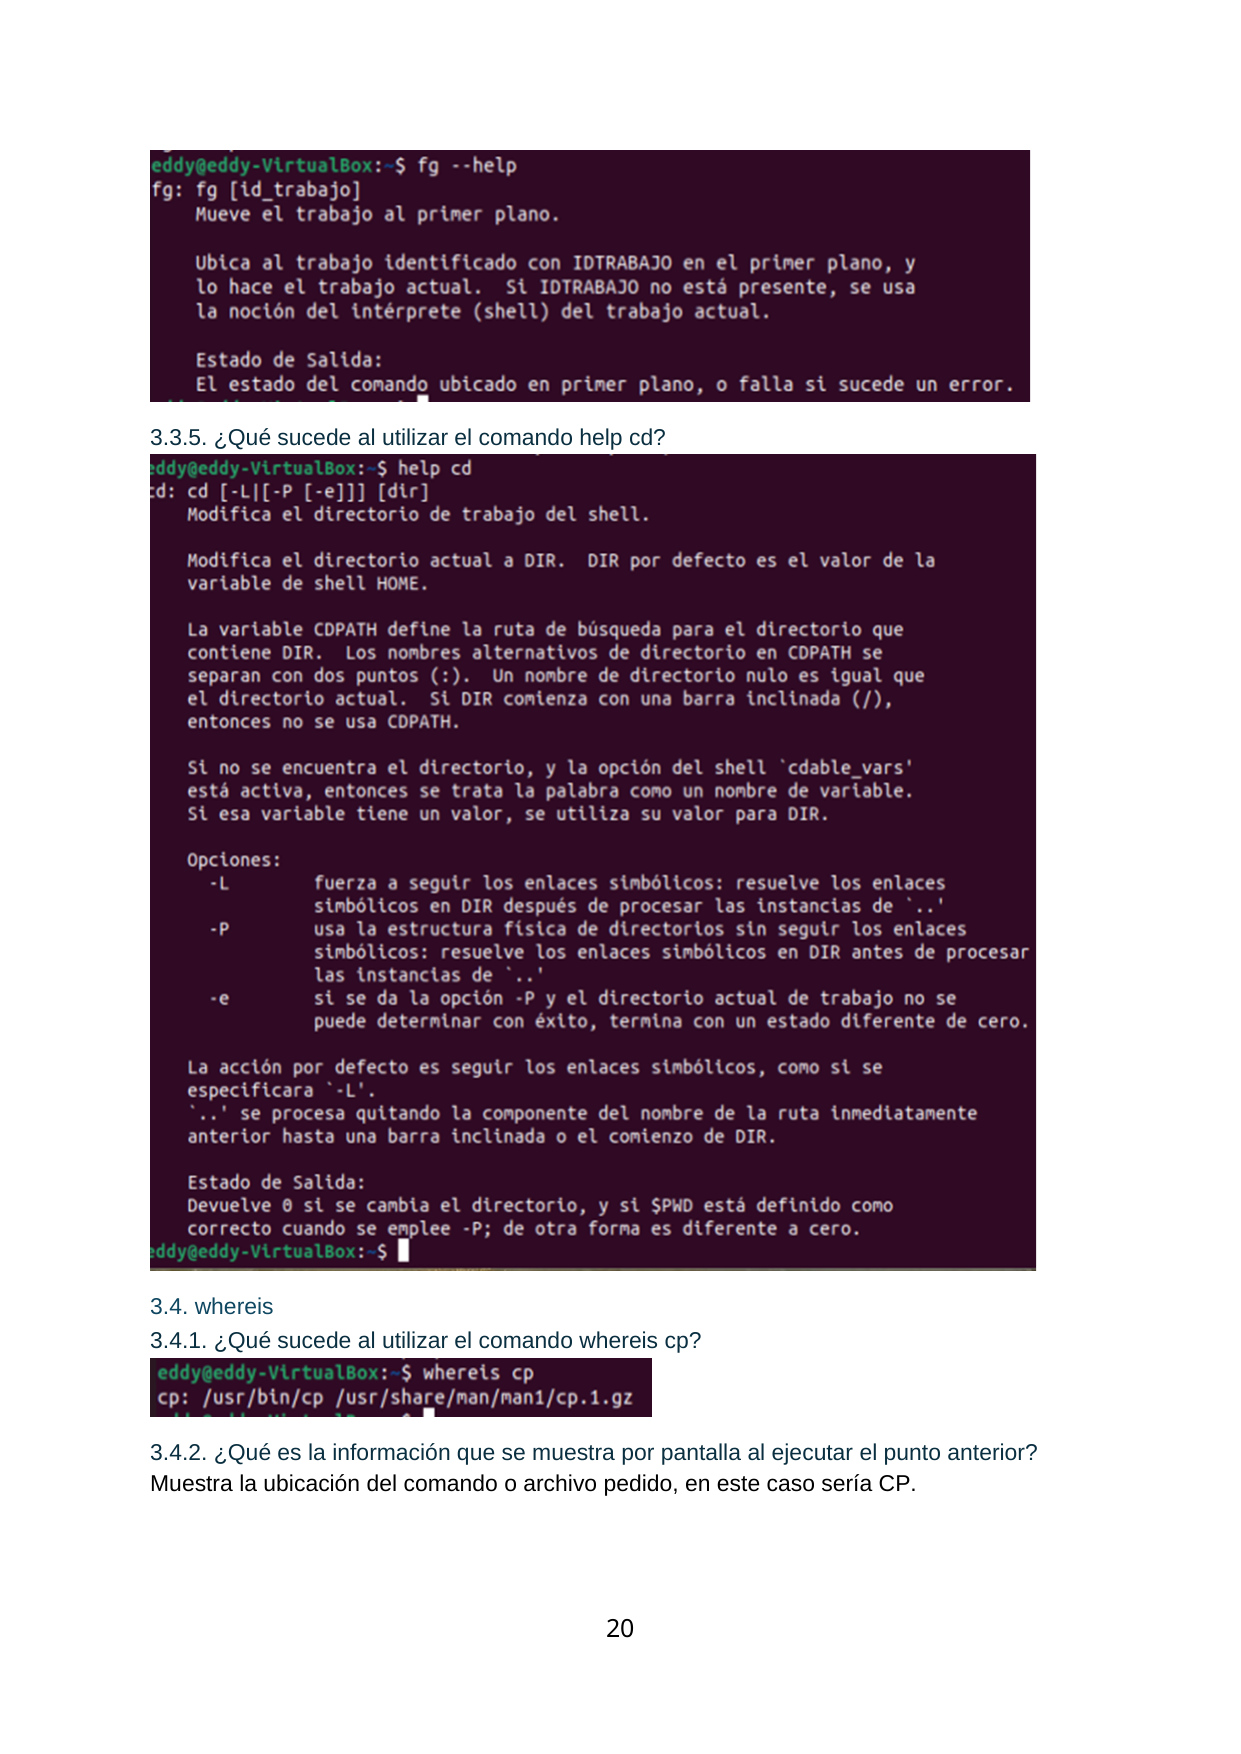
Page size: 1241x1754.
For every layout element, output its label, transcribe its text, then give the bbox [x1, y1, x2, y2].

picture [150, 150, 1030, 402]
subtitle 3.4.2. ¿Qué es la información que se muestra por pantalla al ejecutar el punto anterior? [150, 1439, 1090, 1465]
subtitle 3.4.1. ¿Qué sucede al utilizar el comando whereis cp? [150, 1327, 1090, 1354]
subtitle 3.4. whereis [150, 1293, 1090, 1319]
picture [150, 454, 1037, 1271]
picture [150, 1358, 652, 1417]
text Muestra la ubicación del comando o archivo pedido, en este caso sería CP. [150, 1469, 1090, 1496]
subtitle 3.3.5. ¿Qué sucede al utilizar el comando help cd? [150, 424, 1090, 451]
